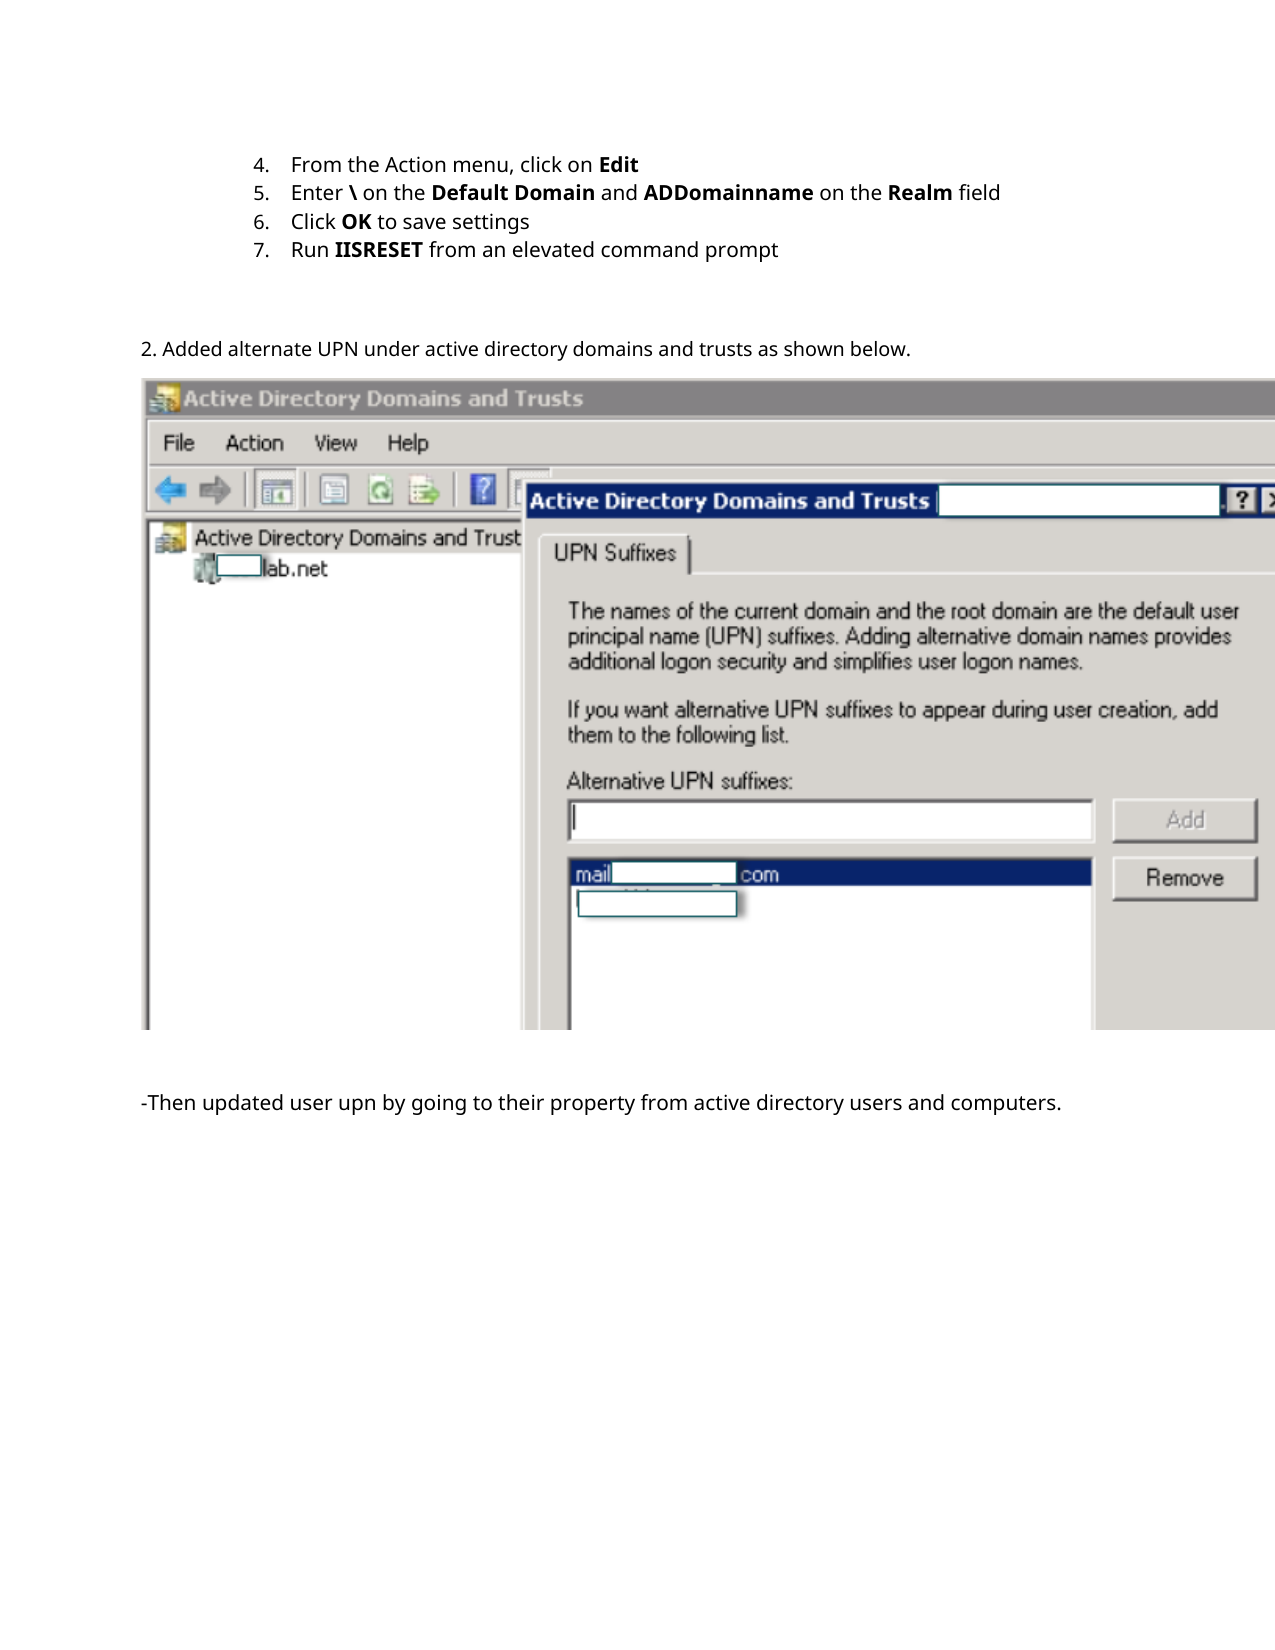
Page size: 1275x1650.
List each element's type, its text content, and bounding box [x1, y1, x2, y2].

list Enter \ on the Default Domain and ADDomainname on the Realm field [253, 178, 1125, 207]
text -Then updated user upn by going to their property from active directory users and computers. [141, 1088, 1125, 1116]
text 2. Added alternate UPN under active directory domains and trusts as shown below. [141, 336, 1125, 362]
list Run IISRESET from an elevated command prompt [253, 235, 1125, 264]
picture [140, 378, 1275, 1030]
list From the Action menu, click on Edit [253, 150, 1125, 178]
list Click OK to save settings [253, 207, 1125, 235]
